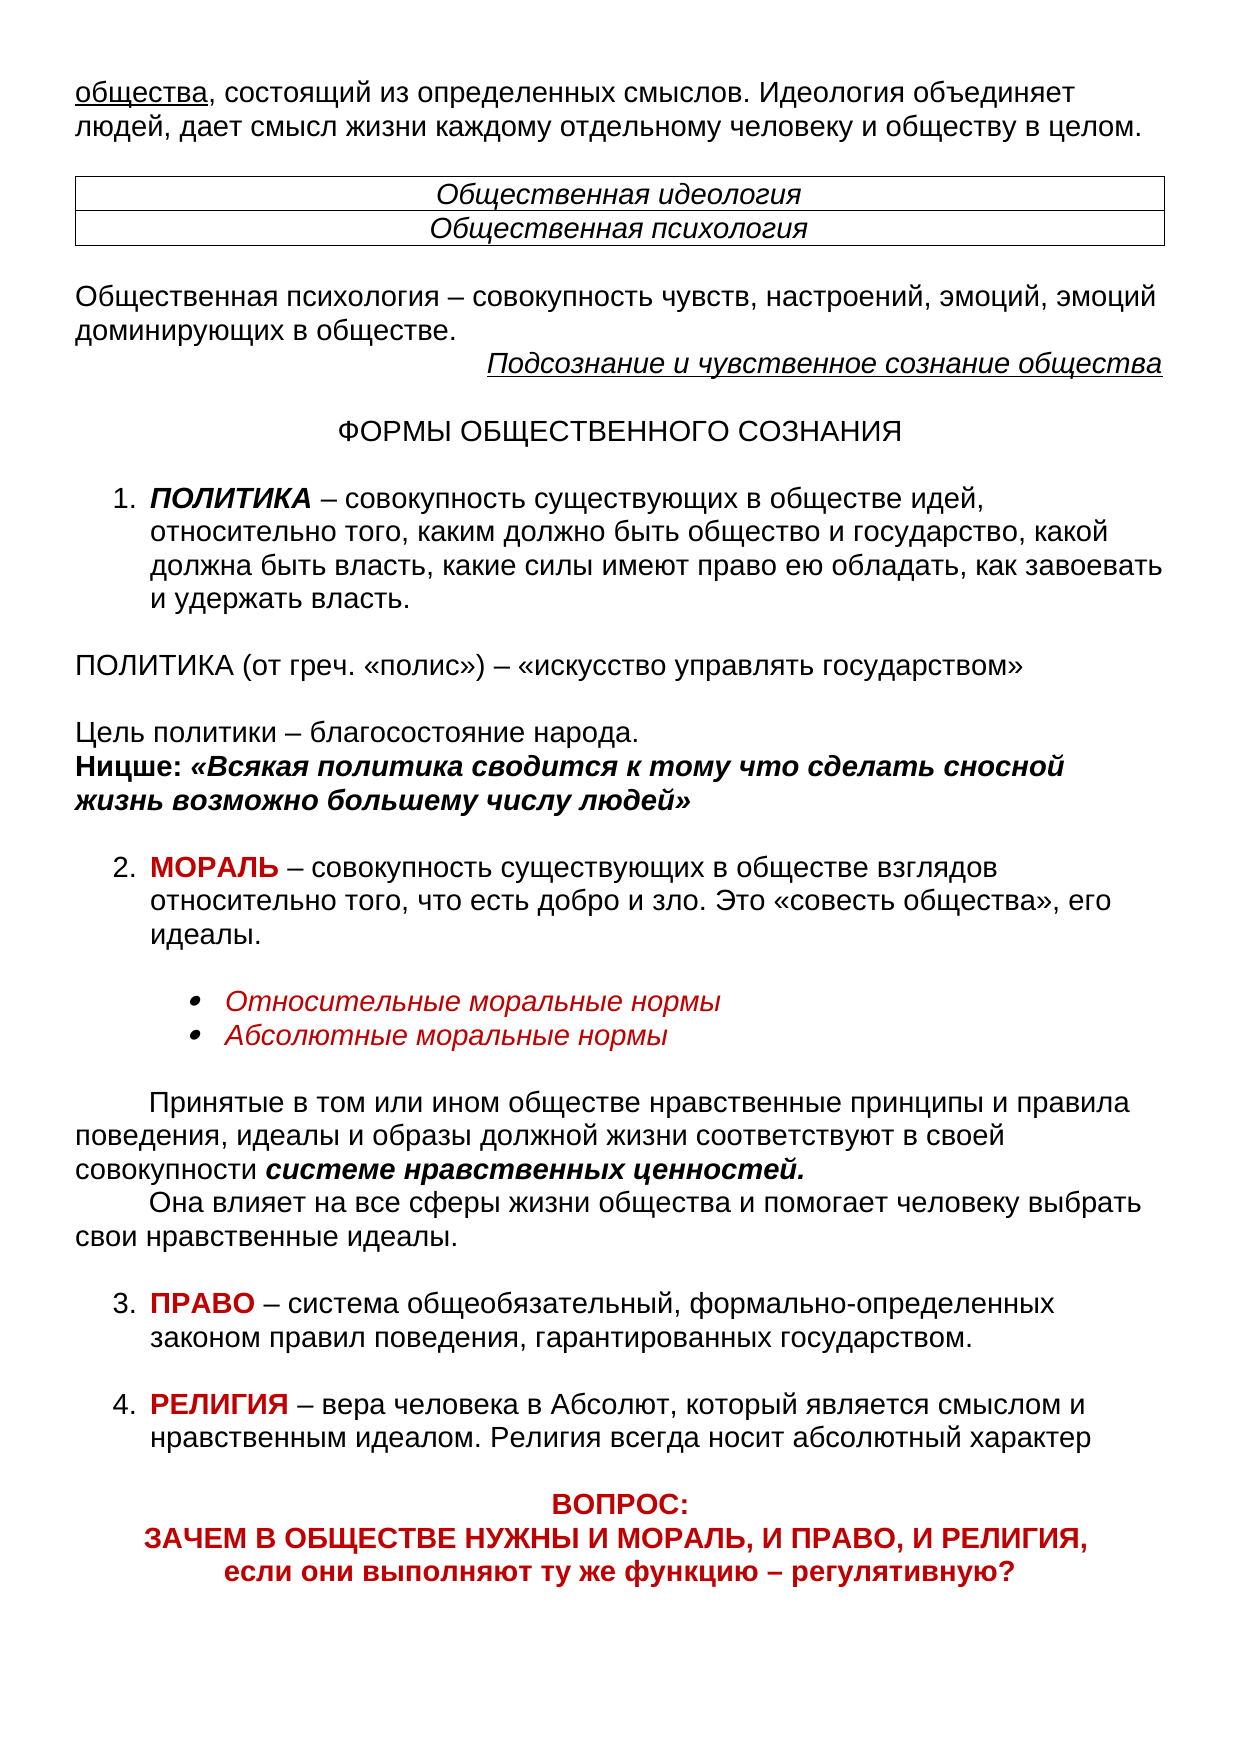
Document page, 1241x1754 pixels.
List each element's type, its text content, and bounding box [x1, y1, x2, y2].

text ЗАЧЕМ В ОБЩЕСТВЕ НУЖНЫ И МОРАЛЬ, И ПРАВО, И РЕЛИГИЯ, если они выполняют ту же функцию – регулятивную? [75, 1521, 1165, 1588]
text ФОРМЫ ОБЩЕСТВЕННОГО СОЗНАНИЯ [75, 413, 1165, 447]
table_header Общественная идеология [76, 177, 1164, 210]
text Общественная психология – совокупность чувств, настроений, эмоций, эмоций доминирующих в обществе. [75, 279, 1165, 346]
list ПРАВО – система общеобязательный, формально-определенных законом правил поведения, гарантированных государством. [112, 1286, 1165, 1387]
text Она влияет на все сферы жизни общества и помогает человеку выбрать свои нравственные идеалы. [75, 1185, 1165, 1252]
table_cell Общественная психология [76, 211, 1164, 245]
list Относительные моральные нормы [187, 984, 1165, 1017]
text ВОПРОС: [75, 1487, 1165, 1521]
text ПОЛИТИКА (от греч. «полис») – «искусство управлять государством» [75, 648, 1165, 682]
text Принятые в том или ином обществе нравственные принципы и правила поведения, идеалы и образы должной жизни соответствуют в своей совокупности системе нравственных ценностей. [75, 1085, 1165, 1185]
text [75, 75, 1165, 142]
text Цель политики – благосостояние народа. [75, 715, 1165, 749]
text Ницше: «Всякая политика сводится к тому что сделать сносной жизнь возможно большему числу людей» [75, 749, 1165, 816]
list РЕЛИГИЯ – вера человека в Абсолют, который является смыслом и нравственным идеалом. Религия всегда носит абсолютный характер [112, 1387, 1165, 1454]
text Подсознание и чувственное сознание общества [75, 346, 1165, 380]
list Абсолютные моральные нормы [187, 1017, 1165, 1051]
list МОРАЛЬ – совокупность существующих в обществе взглядов относительно того, что есть добро и зло. Это «совесть общества», его идеалы. [112, 849, 1165, 984]
list ПОЛИТИКА – совокупность существующих в обществе идей, относительно того, каким должно быть общество и государство, какой должна быть власть, какие силы имеют право ею обладать, как завоевать и удержать власть. [112, 481, 1165, 615]
